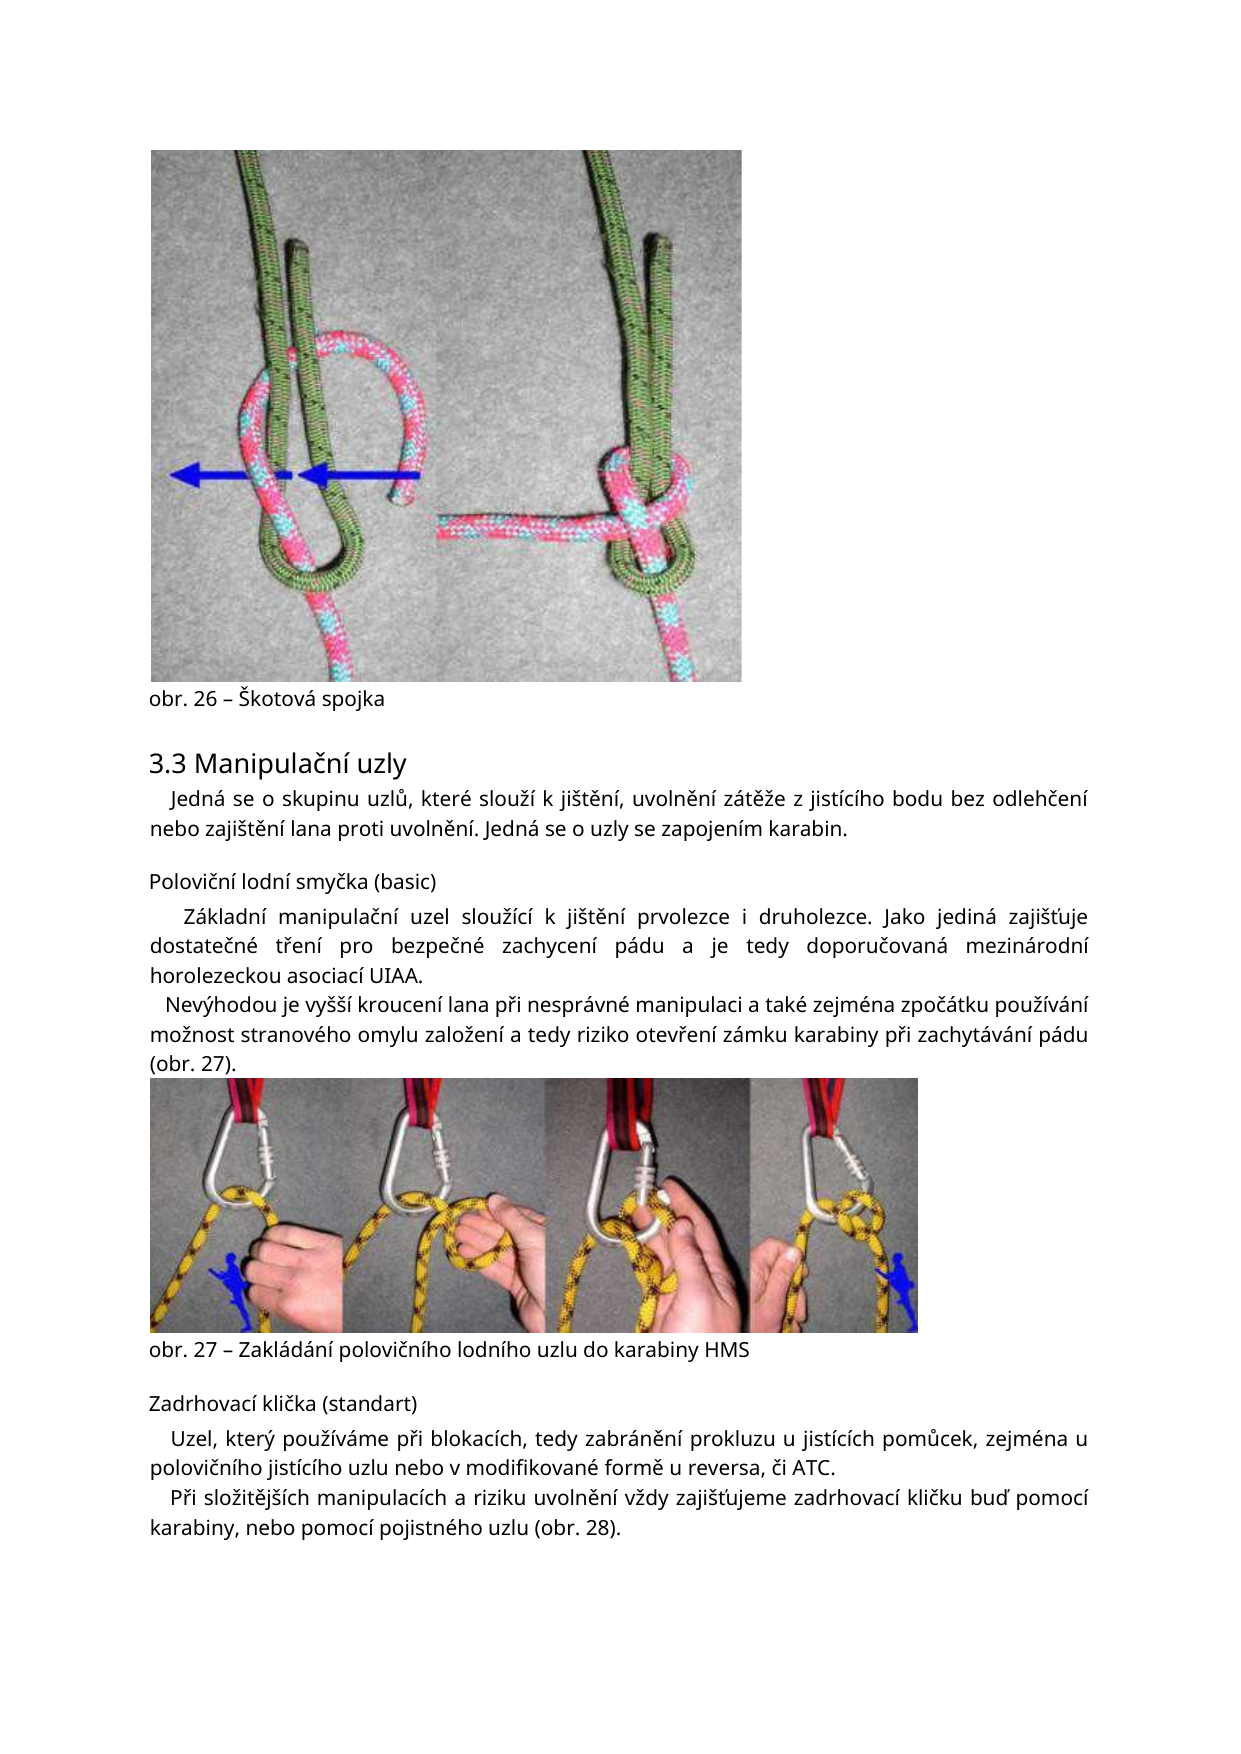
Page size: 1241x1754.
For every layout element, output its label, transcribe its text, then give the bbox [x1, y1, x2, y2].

text Uzel, který používáme při blokacích, tedy zabránění prokluzu u jistících pomůcek, zejména u polovičního jistícího uzlu nebo v modifikované formě u reversa, či ATC. [148, 1424, 1090, 1482]
subtitle 3.3 Manipulační uzly [148, 744, 1090, 781]
text Základní manipulační uzel sloužící k jištění prvolezce i druholezce. Jako jediná zajišťuje dostatečné tření pro bezpečné zachycení pádu a je tedy doporučovaná mezinárodní horolezeckou asociací UIAA. [148, 902, 1090, 989]
text Nevýhodou je vyšší kroucení lana při nesprávné manipulaci a také zejména zpočátku používání možnost stranového omylu založení a tedy riziko otevření zámku karabiny při zachytávání pádu (obr. 27). [148, 991, 1090, 1078]
picture [150, 1078, 918, 1333]
text Jedná se o skupinu uzlů, které slouží k jištění, uvolnění zátěže z jistícího bodu bez odlehčení nebo zajištění lana proti uvolnění. Jedná se o uzly se zapojením karabin. [148, 784, 1090, 842]
text obr. 27 – Zakládání polovičního lodního uzlu do karabiny HMS [148, 1335, 1090, 1364]
picture [151, 150, 742, 682]
text Při složitějších manipulacích a riziku uvolnění vždy zajišťujeme zadrhovací kličku buď pomocí karabiny, nebo pomocí pojistného uzlu (obr. 28). [148, 1483, 1090, 1541]
text obr. 26 – Škotová spojka [148, 684, 1090, 713]
subtitle Poloviční lodní smyčka (basic) [148, 867, 1090, 896]
subtitle Zadrhovací klička (standart) [148, 1389, 1090, 1418]
